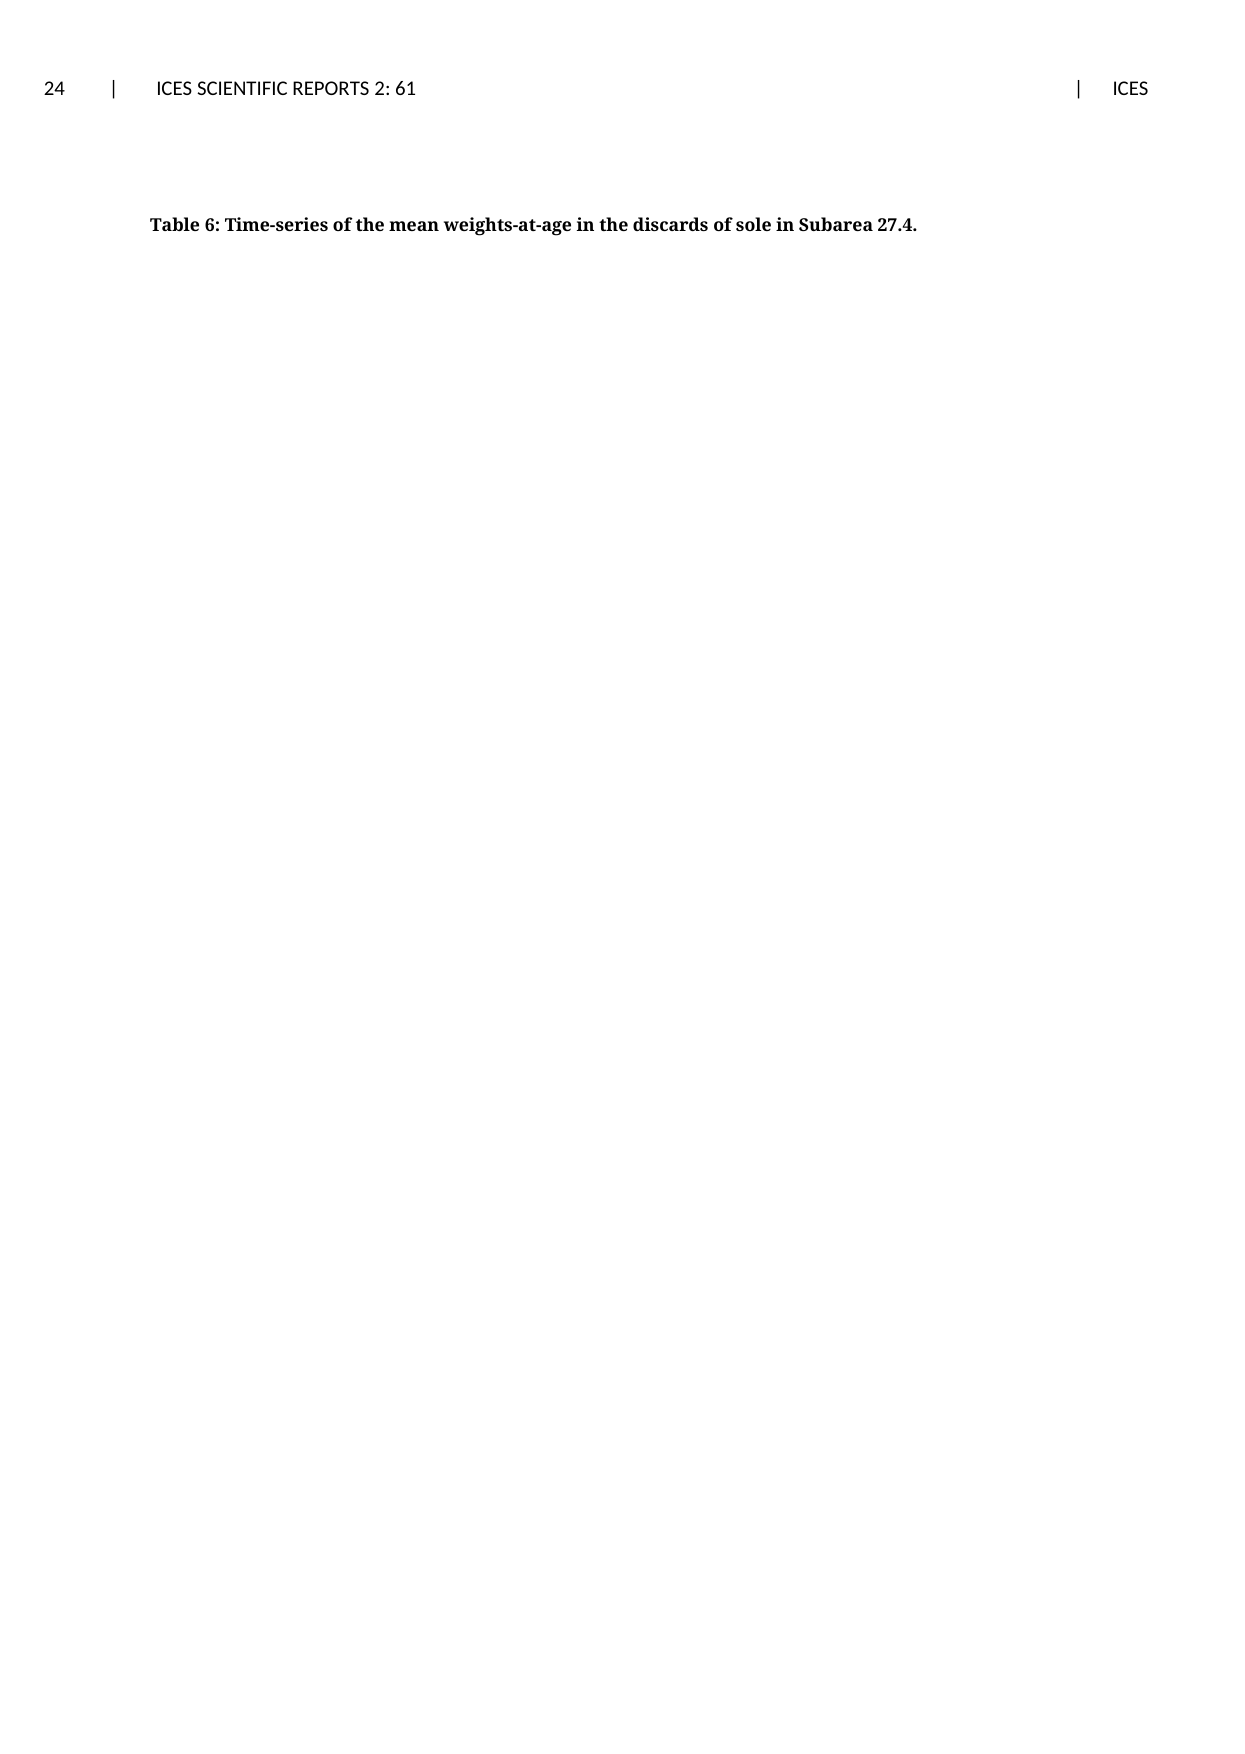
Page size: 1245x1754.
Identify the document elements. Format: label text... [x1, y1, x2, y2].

text Table : Time-series of the mean weights-at-age in the discards of sole in Subarea 27.4. [150, 212, 1170, 237]
